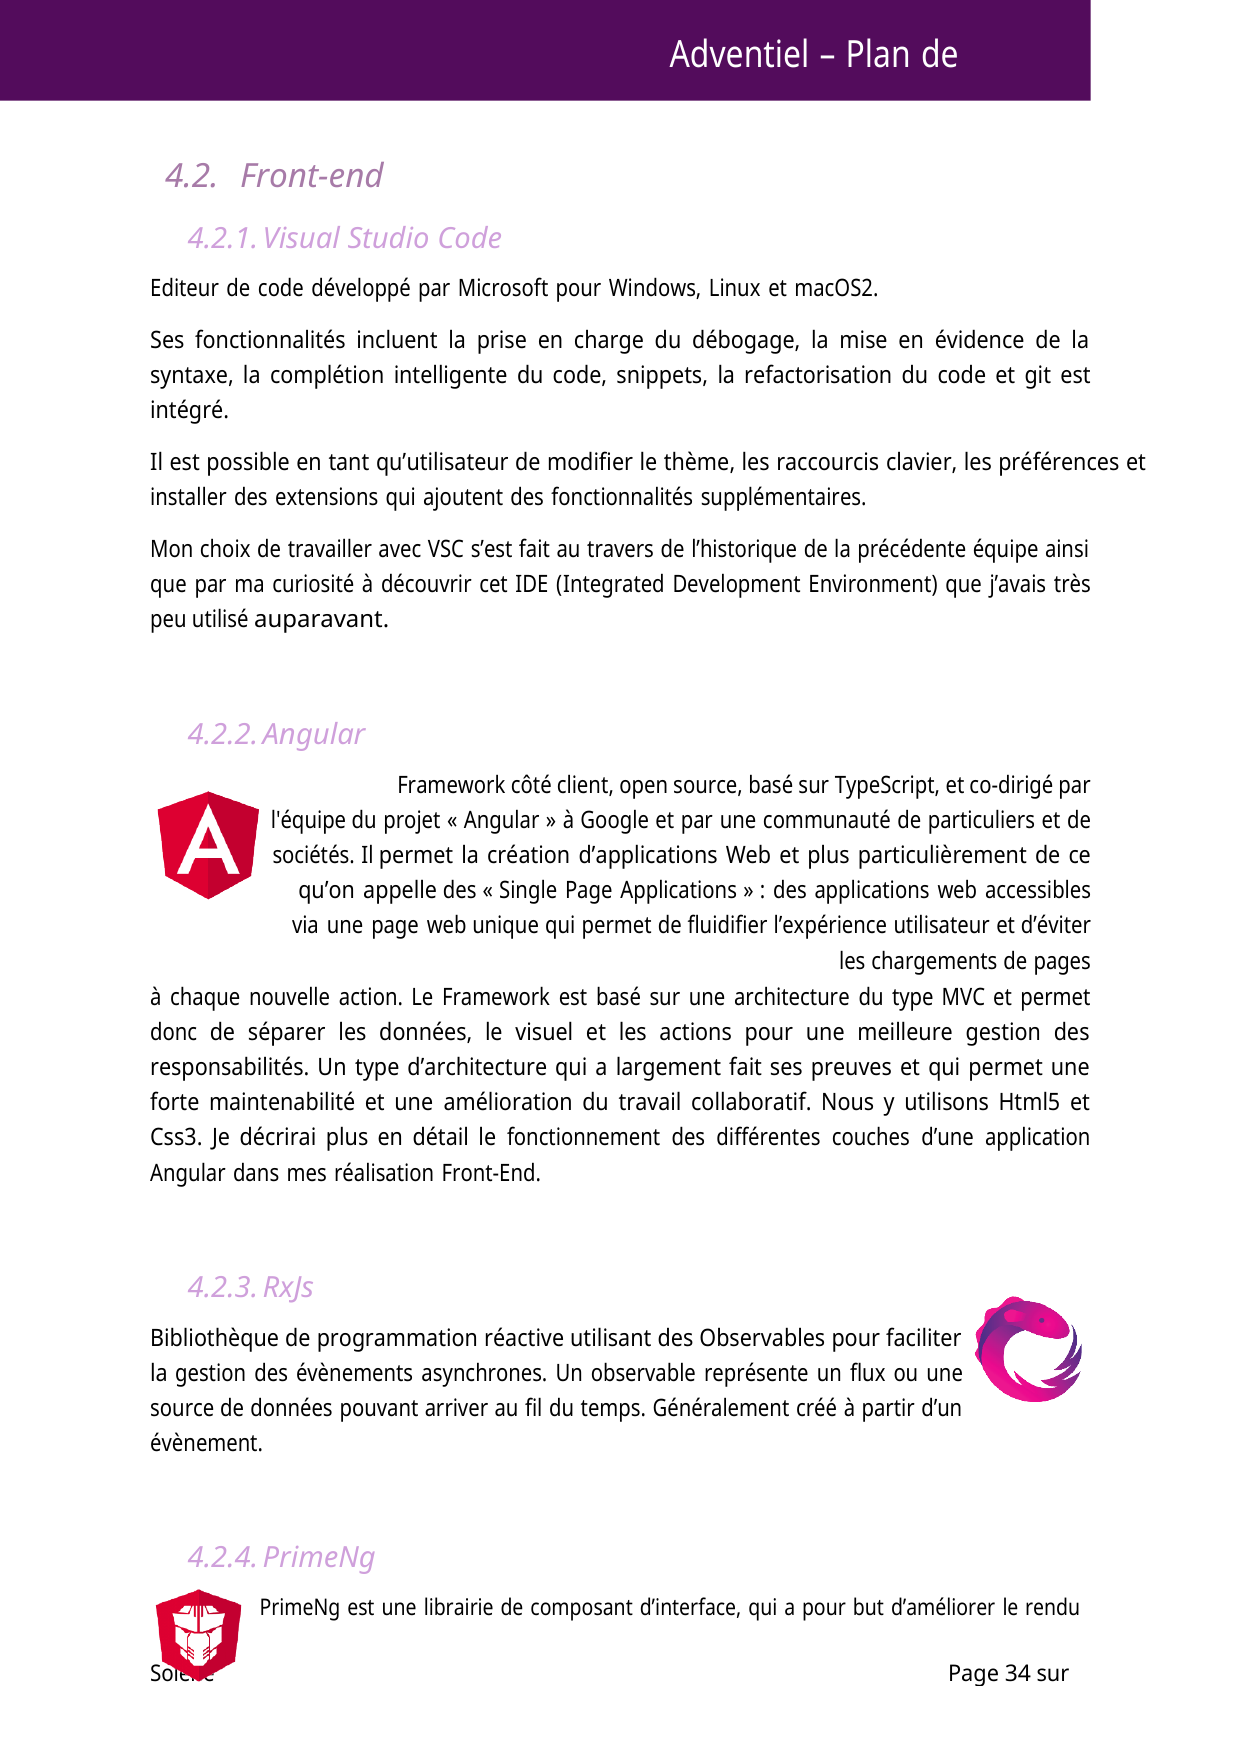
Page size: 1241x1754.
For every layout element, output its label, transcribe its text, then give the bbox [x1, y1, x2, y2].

picture [140, 775, 275, 910]
text installer des extensions qui ajoutent des fonctionnalités supplémentaires. [150, 480, 1240, 513]
subtitle RxJs [187, 1266, 1240, 1306]
subtitle Front-end [165, 151, 1240, 197]
text Bibliothèque de programmation réactive utilisant des Observables pour faciliter la gestion des évènements asynchrones. Un observable représente un flux ou une source de données pouvant arriver au fil du temps. Généralement créé à partir d’un évènement. [150, 1321, 963, 1459]
subtitle Visual Studio Code [187, 217, 1240, 257]
text à chaque nouvelle action. Le Framework est basé sur une architecture du type MVC et permet donc de séparer les données, le visuel et les actions pour une meilleure gestion des responsabilités. Un type d’architecture qui a largement fait ses preuves et qui permet une forte maintenabilité et une amélioration du travail collaboratif. Nous y utilisons Html5 et Css3. Je décrirai plus en détail le fonctionnement des différentes couches d’une application Angular dans mes réalisation Front-End. [150, 979, 1091, 1188]
text Framework côté client, open source, basé sur TypeScript, et co-dirigé par l'équipe du projet « Angular » à Google et par une communauté de particuliers et de sociétés. Il permet la création d’applications Web et plus particulièrement de ce qu’on appelle des « Single Page Applications » : des applications web accessibles via une page web unique qui permet de fluidifier l’expérience utilisateur et d’éviter les chargements de pages [266, 767, 1091, 976]
text Editeur de code développé par Microsoft pour Windows, Linux et macOS2. [150, 271, 1240, 304]
picture [974, 1296, 1082, 1402]
subtitle Angular [187, 713, 1240, 753]
text Mon choix de travailler avec VSC s’est fait au travers de l’historique de la précédente équipe ainsi que par ma curiosité à découvrir cet IDE (Integrated Development Environment) que j’avais très peu utilisé auparavant. [150, 532, 1091, 635]
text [259, 1591, 1091, 1622]
picture [155, 1589, 242, 1682]
subtitle PrimeNg [187, 1537, 1240, 1576]
text Il est possible en tant qu’utilisateur de modifier le thème, les raccourcis clavier, les préférences et [150, 445, 1240, 478]
text Ses fonctionnalités incluent la prise en charge du débogage, la mise en évidence de la syntaxe, la complétion intelligente du code, snippets, la refactorisation du code et git est intégré. [150, 323, 1091, 426]
